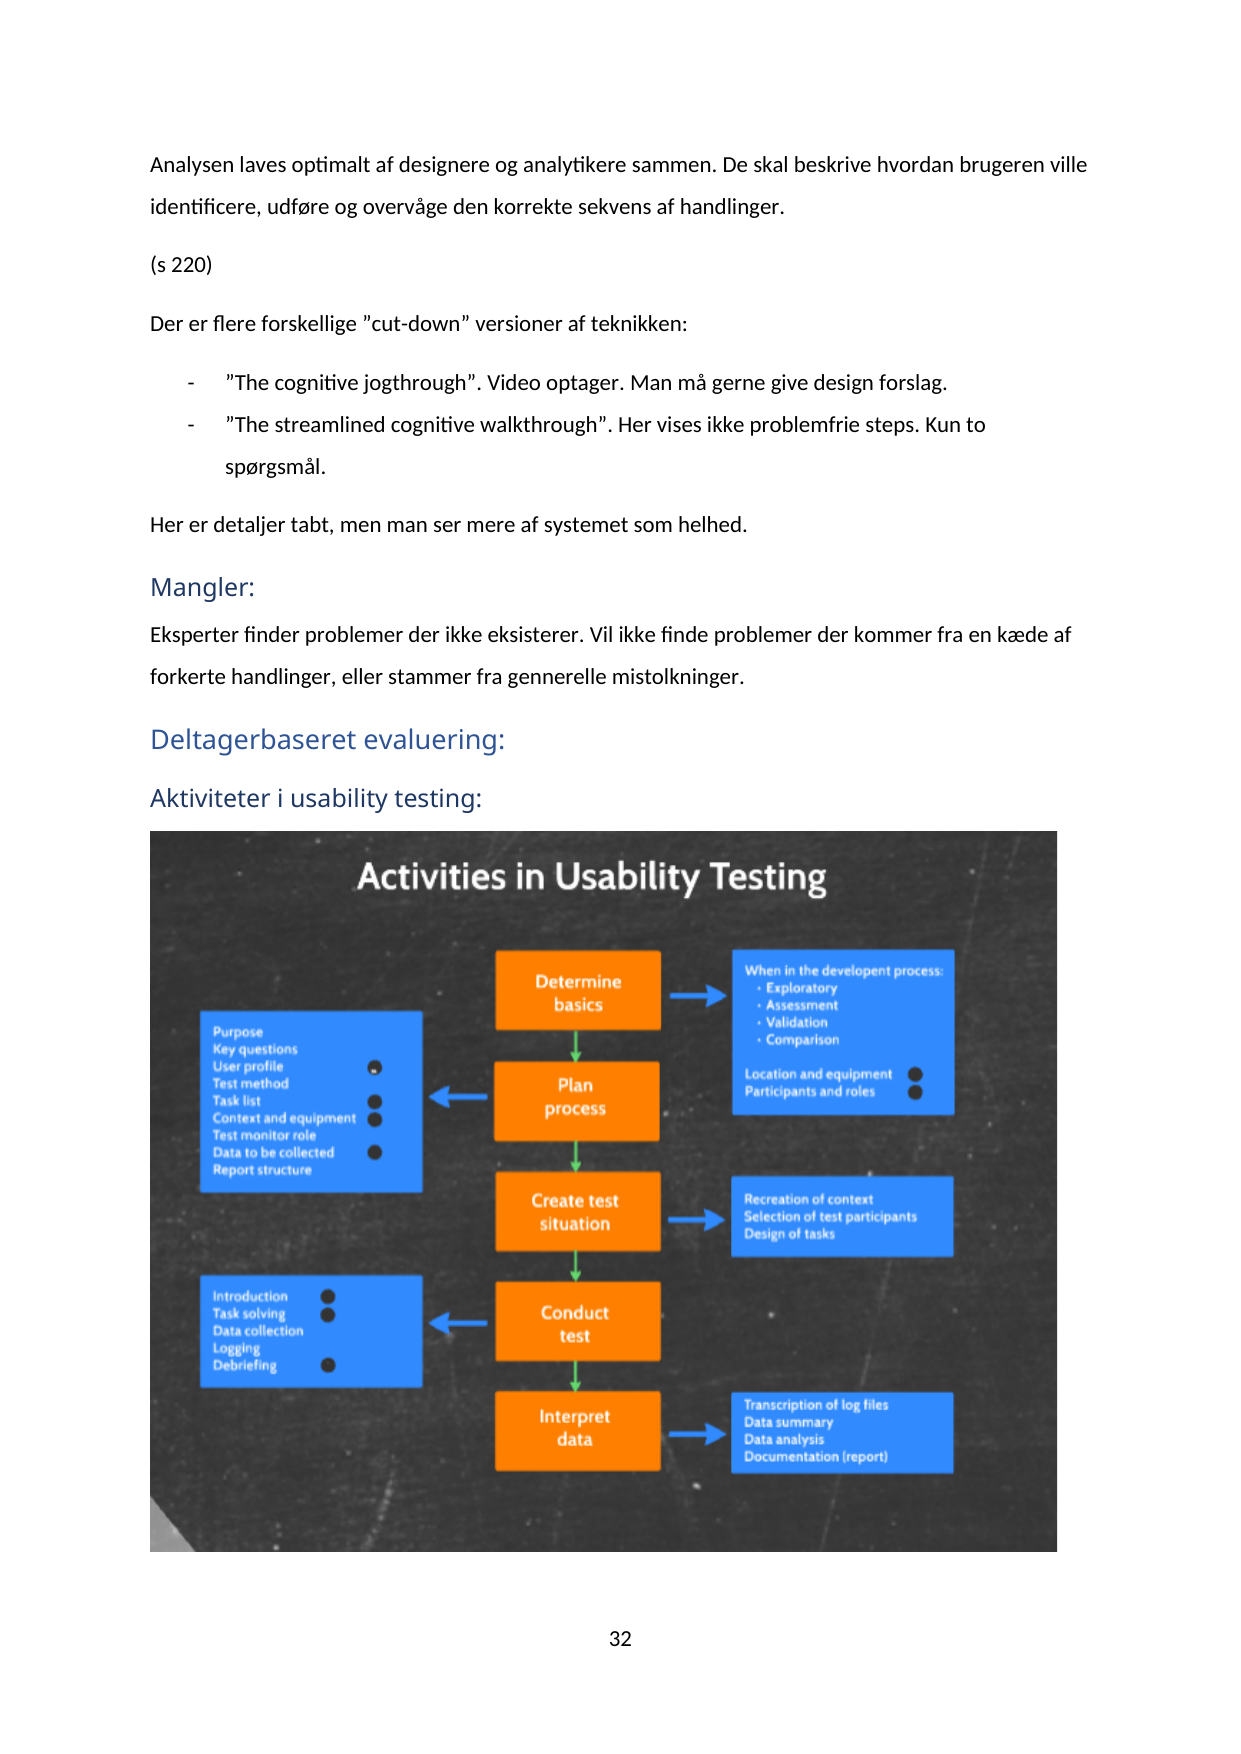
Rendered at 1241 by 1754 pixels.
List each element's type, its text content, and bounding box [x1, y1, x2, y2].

subtitle Mangler: [150, 569, 1090, 603]
text Her er detaljer tabt, men man ser mere af systemet som helhed. [150, 511, 1090, 538]
text Eksperter finder problemer der ikke eksisterer. Vil ikke finde problemer der kommer fra en kæde af forkerte handlinger, eller stammer fra gennerelle mistolkninger. [150, 620, 1090, 690]
subtitle Deltagerbaseret evaluering: [150, 721, 1090, 758]
text Der er flere forskellige ”cut-down” versioner af teknikken: [150, 309, 1090, 337]
picture [150, 831, 1058, 1552]
list ”The cognitive jogthrough”. Video optager. Man må gerne give design forslag. [187, 368, 1090, 396]
subtitle Aktiviteter i usability testing: [150, 780, 1090, 814]
text Analysen laves optimalt af designere og analytikere sammen. De skal beskrive hvordan brugeren ville identificere, udføre og overvåge den korrekte sekvens af handlinger. [150, 150, 1090, 220]
list ”The streamlined cognitive walkthrough”. Her vises ikke problemfrie steps. Kun to spørgsmål. [187, 410, 1090, 480]
text (s 220) [150, 251, 1090, 279]
